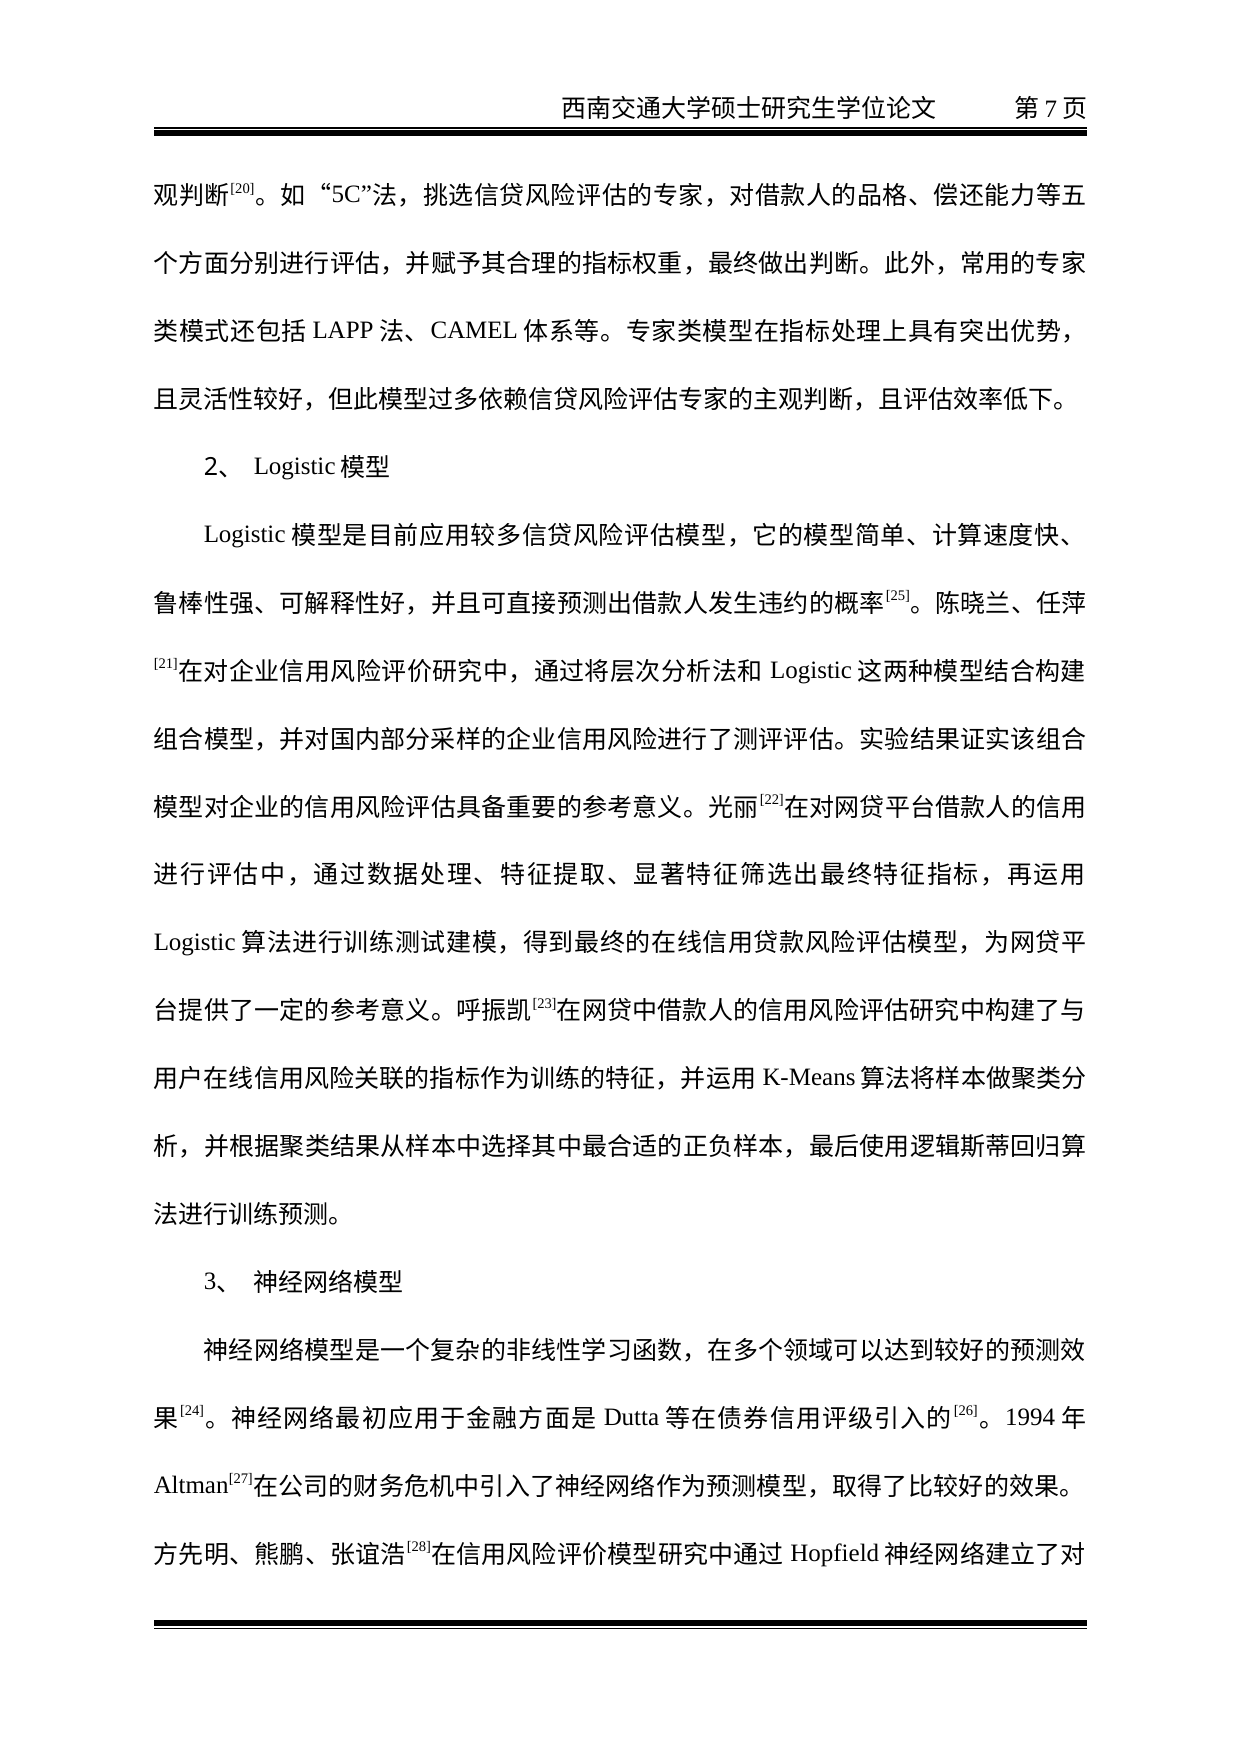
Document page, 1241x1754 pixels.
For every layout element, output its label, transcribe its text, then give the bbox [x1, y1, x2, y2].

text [153, 1314, 1087, 1586]
list 神经网络模型 [203, 1247, 1087, 1314]
list Logistic模型 [203, 432, 1087, 499]
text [153, 160, 1087, 432]
text Logistic模型是目前应用较多信贷风险评估模型，它的模型简单、计算速度快、鲁棒性强、可解释性好，并且可直接预测出借款人发生违约的概率[24]。陈晓兰、任萍[21]在对企业信用风险评价研究中，通过将层次分析法和Logistic这两种模型结合构建组合模型，并对国内部分采样的企业信用风险进行了测评评估。实验结果证实该组合模型对企业的信用风险评估具备重要的参考意义。光丽[22]在对网贷平台借款人的信用进行评估中，通过数据处理、特征提取、显著特征筛选出最终特征指标，再运用Logistic算法进行训练测试建模，得到最终的在线信用贷款风险评估模型，为网贷平台提供了一定的参考意义。呼振凯[23]在网贷中借款人的信用风险评估研究中构建了与用户在线信用风险关联的指标作为训练的特征，并运用K-Means算法将样本做聚类分析，并根据聚类结果从样本中选择其中最合适的正负样本，最后使用逻辑斯蒂回归算法进行训练预测。 [153, 499, 1087, 1247]
